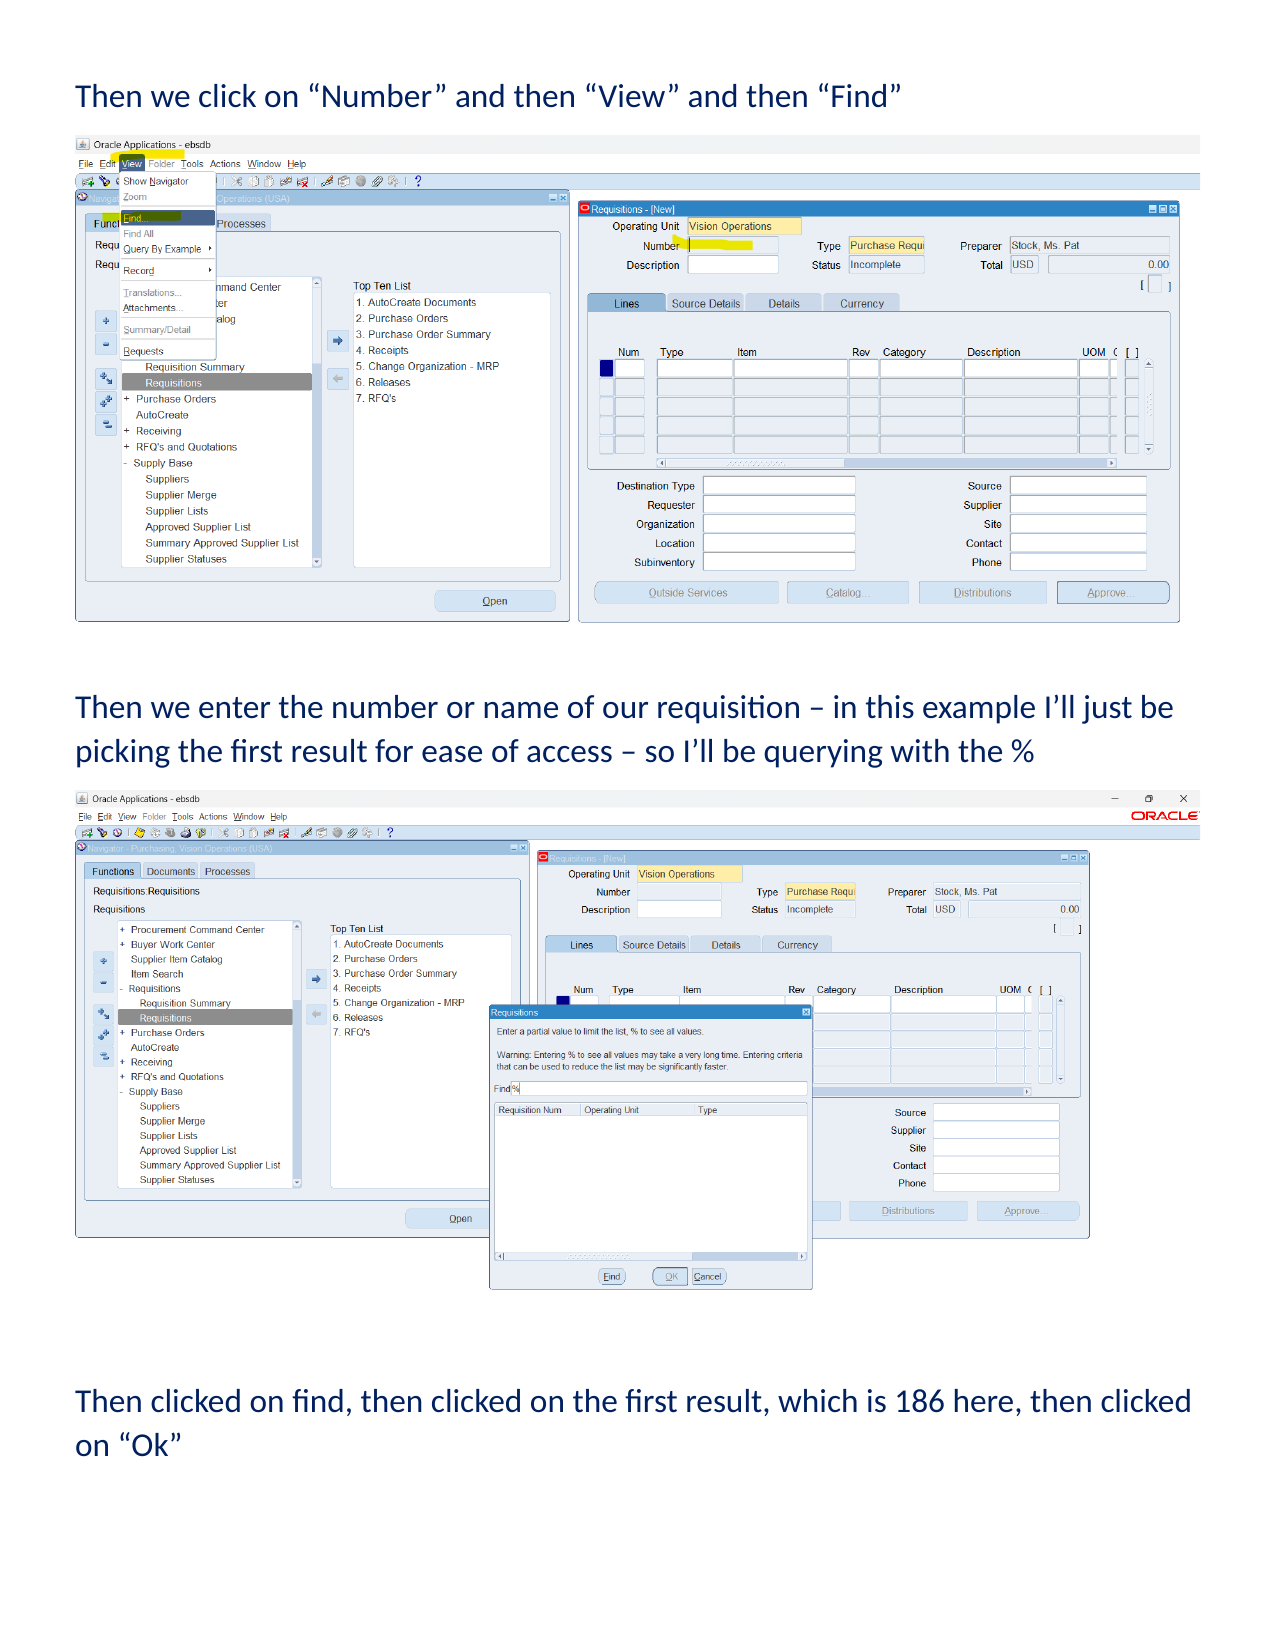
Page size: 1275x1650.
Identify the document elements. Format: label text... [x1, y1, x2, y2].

text Then clicked on find, then clicked on the first result, which is 186 here, then clicked on “Ok” [75, 1379, 1200, 1464]
picture [75, 790, 1200, 1361]
text Then we enter the number or name of our requisition – in this example I’ll just be picking the first result for ease of access – so I’ll be querying with the % [75, 686, 1200, 771]
picture [75, 135, 1200, 667]
text Then we click on “Number” and then “View” and then “Find” [75, 75, 1200, 116]
